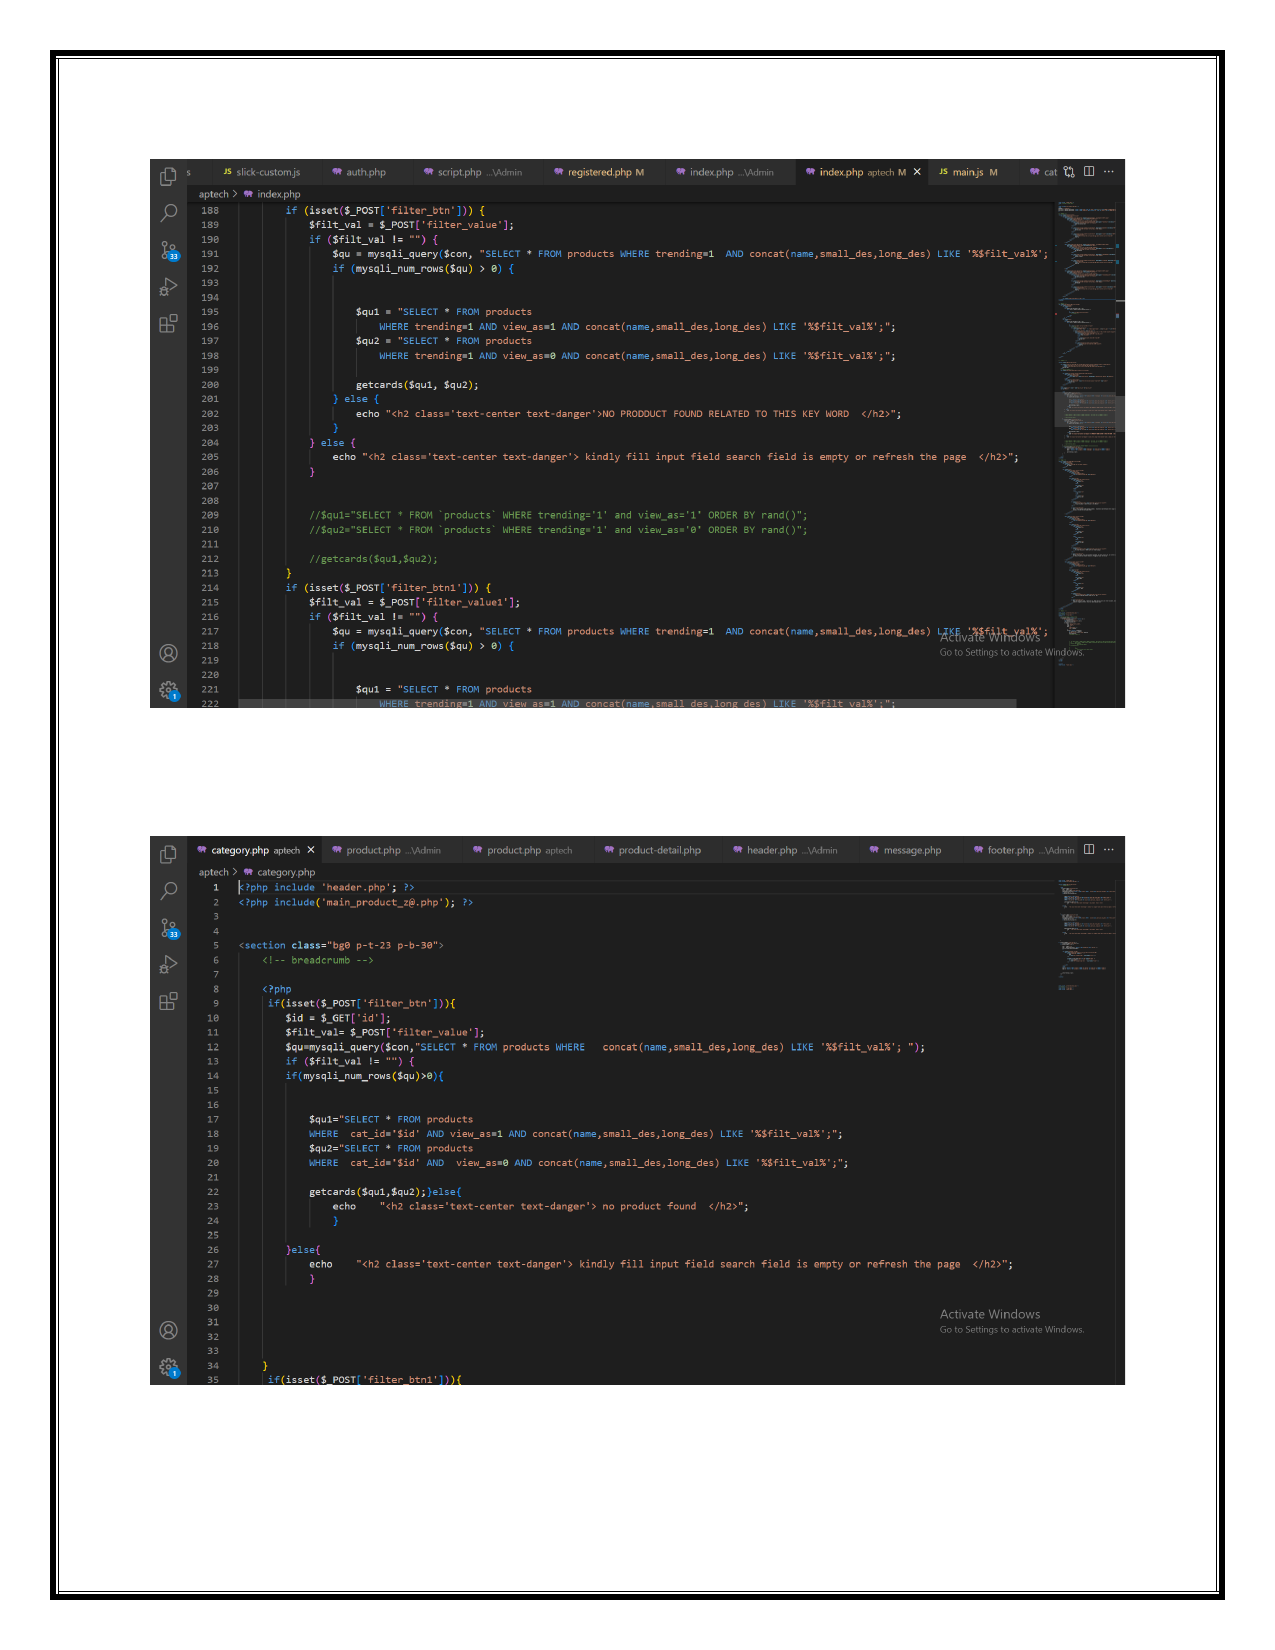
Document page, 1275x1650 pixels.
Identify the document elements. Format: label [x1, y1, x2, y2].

picture [150, 159, 1125, 708]
picture [150, 836, 1125, 1385]
